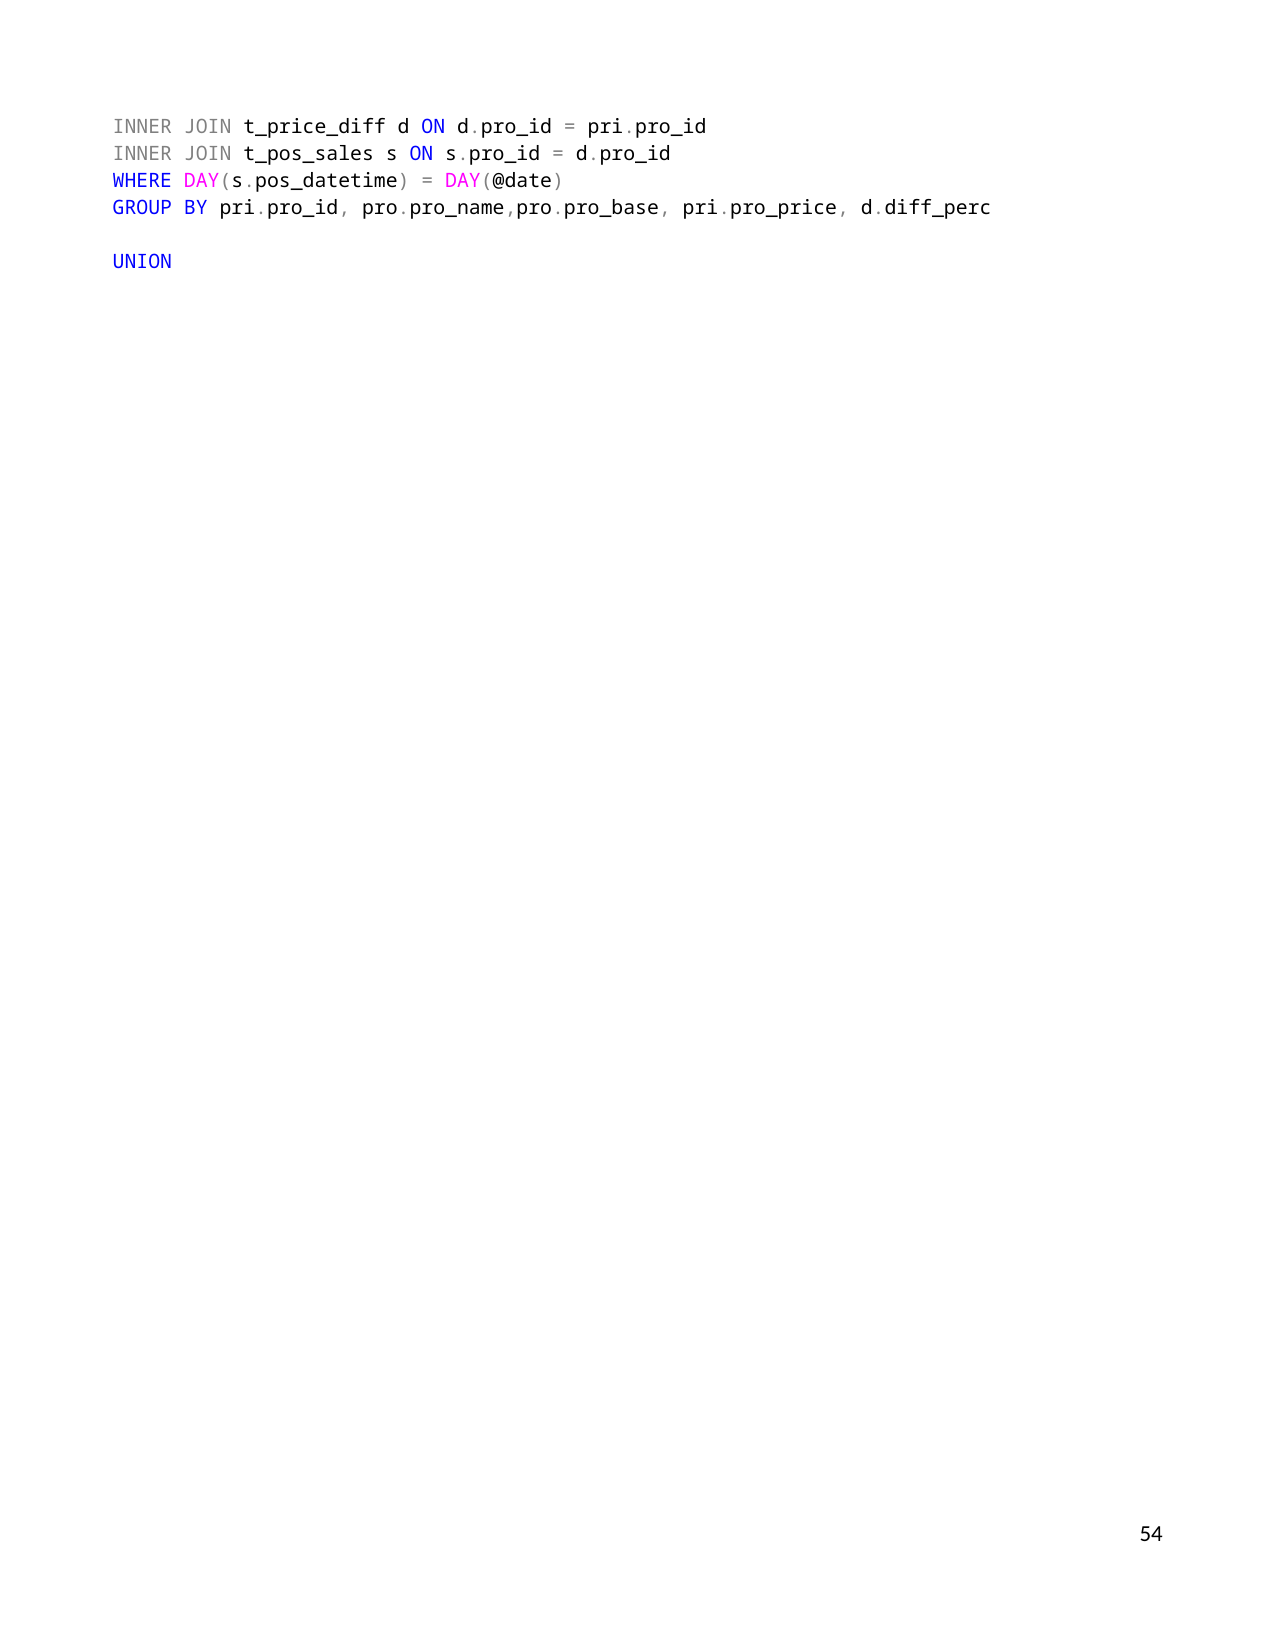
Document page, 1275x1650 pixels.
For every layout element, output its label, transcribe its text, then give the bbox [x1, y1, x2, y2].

text INNER JOIN t_price_diff d ON d.pro_id = pri.pro_id [112, 112, 1162, 139]
text WHERE DAY(s.pos_datetime) = DAY(@date) [112, 166, 1162, 193]
text INNER JOIN t_pos_sales s ON s.pro_id = d.pro_id [112, 139, 1162, 166]
text GROUP BY pri.pro_id, pro.pro_name,pro.pro_base, pri.pro_price, d.diff_perc [112, 193, 1162, 220]
text UNION [112, 247, 1162, 274]
